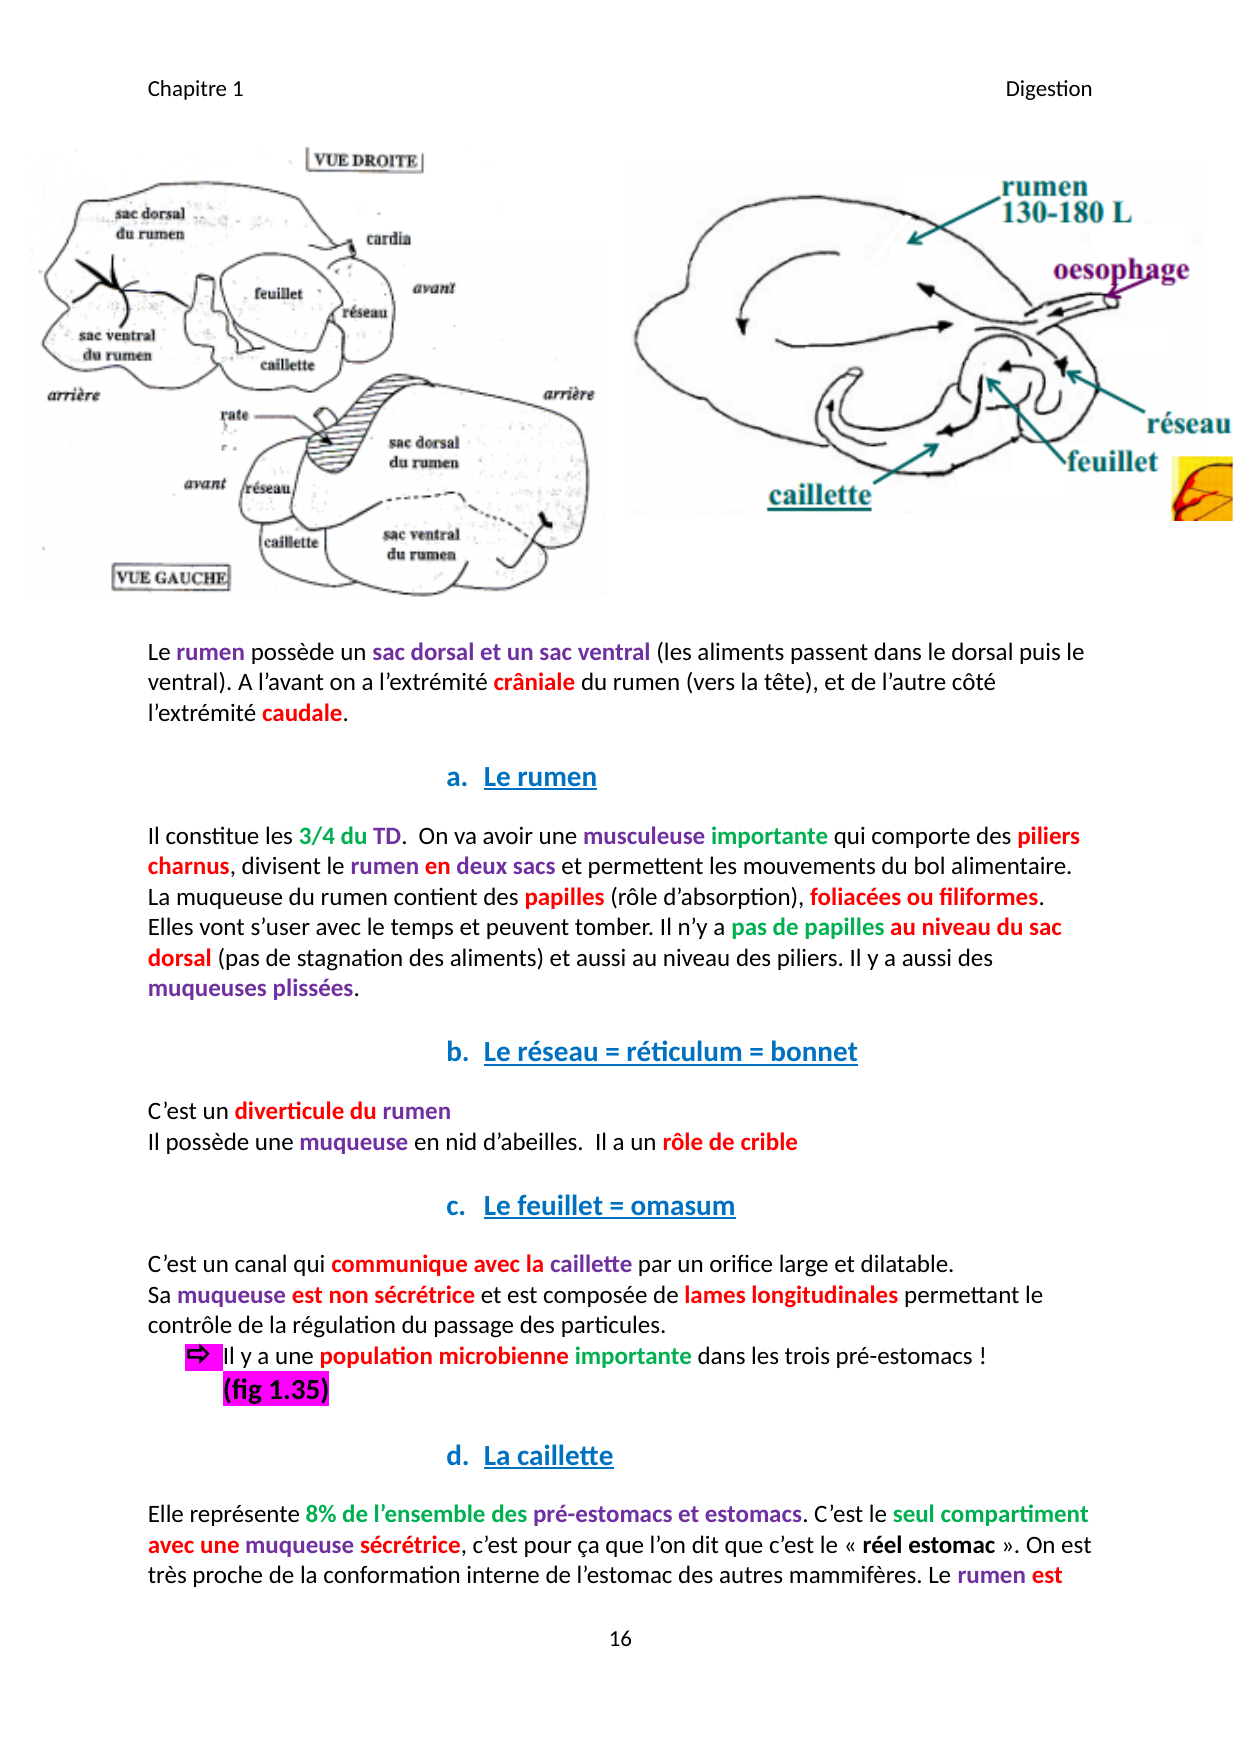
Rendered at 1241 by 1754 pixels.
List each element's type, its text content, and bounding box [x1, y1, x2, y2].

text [148, 1499, 1093, 1590]
picture [26, 146, 607, 606]
list Il y a une population microbienne importante dans les trois pré-estomacs ! (fig 1.35) [185, 1340, 1093, 1406]
picture [630, 158, 1233, 521]
text Il constitue les 3/4 du TD. On va avoir une musculeuse importante qui comporte des piliers charnus, divisent le rumen en deux sacs et permettent les mouvements du bol alimentaire. [148, 820, 1093, 881]
subtitle Le feuillet = omasum [446, 1187, 1093, 1222]
text C’est un diverticule du rumen [148, 1095, 1093, 1126]
text C’est un canal qui communique avec la caillette par un orifice large et dilatable. [148, 1248, 1093, 1279]
text Il possède une muqueuse en nid d’abeilles. Il a un rôle de crible [148, 1126, 1093, 1156]
subtitle La caillette [446, 1437, 1093, 1472]
subtitle Le rumen [446, 758, 1093, 794]
text Le rumen possède un sac dorsal et un sac ventral (les aliments passent dans le dorsal puis le ventral). A l’avant on a l’extrémité crâniale du rumen (vers la tête), et de l’autre côté l’extrémité caudale. [148, 636, 1093, 727]
subtitle Le réseau = réticulum = bonnet [446, 1033, 1093, 1069]
text La muqueuse du rumen contient des papilles (rôle d’absorption), foliacées ou filiformes. Elles vont s’user avec le temps et peuvent tomber. Il n’y a pas de papilles au niveau du sac dorsal (pas de stagnation des aliments) et aussi au niveau des piliers. Il y a aussi des muqueuses plissées. [148, 881, 1093, 1003]
text Sa muqueuse est non sécrétrice et est composée de lames longitudinales permettant le contrôle de la régulation du passage des particules. [148, 1279, 1093, 1340]
